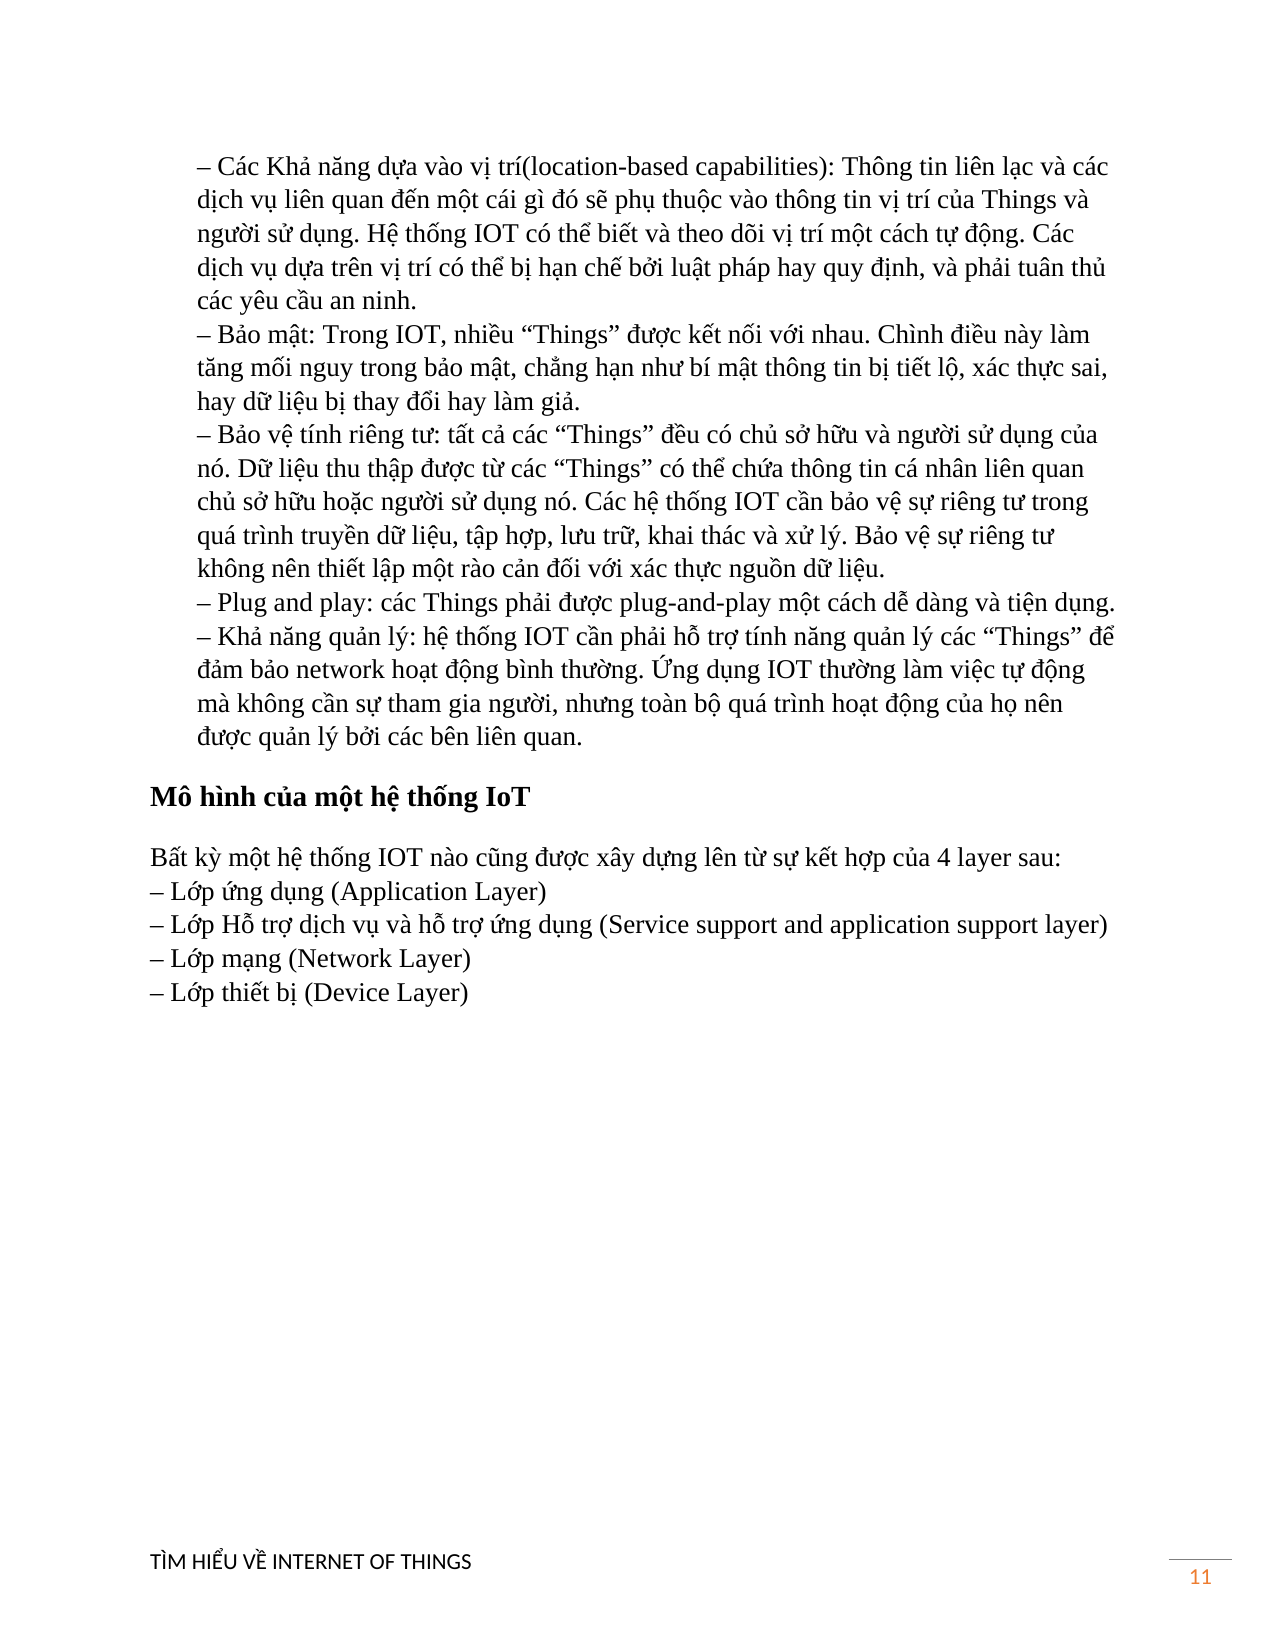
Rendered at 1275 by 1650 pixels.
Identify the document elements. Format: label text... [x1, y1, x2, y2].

list Mô hình của một hệ thống IoT [150, 779, 1125, 812]
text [197, 150, 1125, 751]
text Bất kỳ một hệ thống IOT nào cũng được xây dựng lên từ sự kết hợp của 4 layer sau: – Lớp ứng dụng (Application Layer) – Lớp Hỗ trợ dịch vụ và hỗ trợ ứng dụng (Service support and application support layer) – Lớp mạng (Network Layer) – Lớp thiết bị (Device Layer) [150, 842, 1125, 1007]
